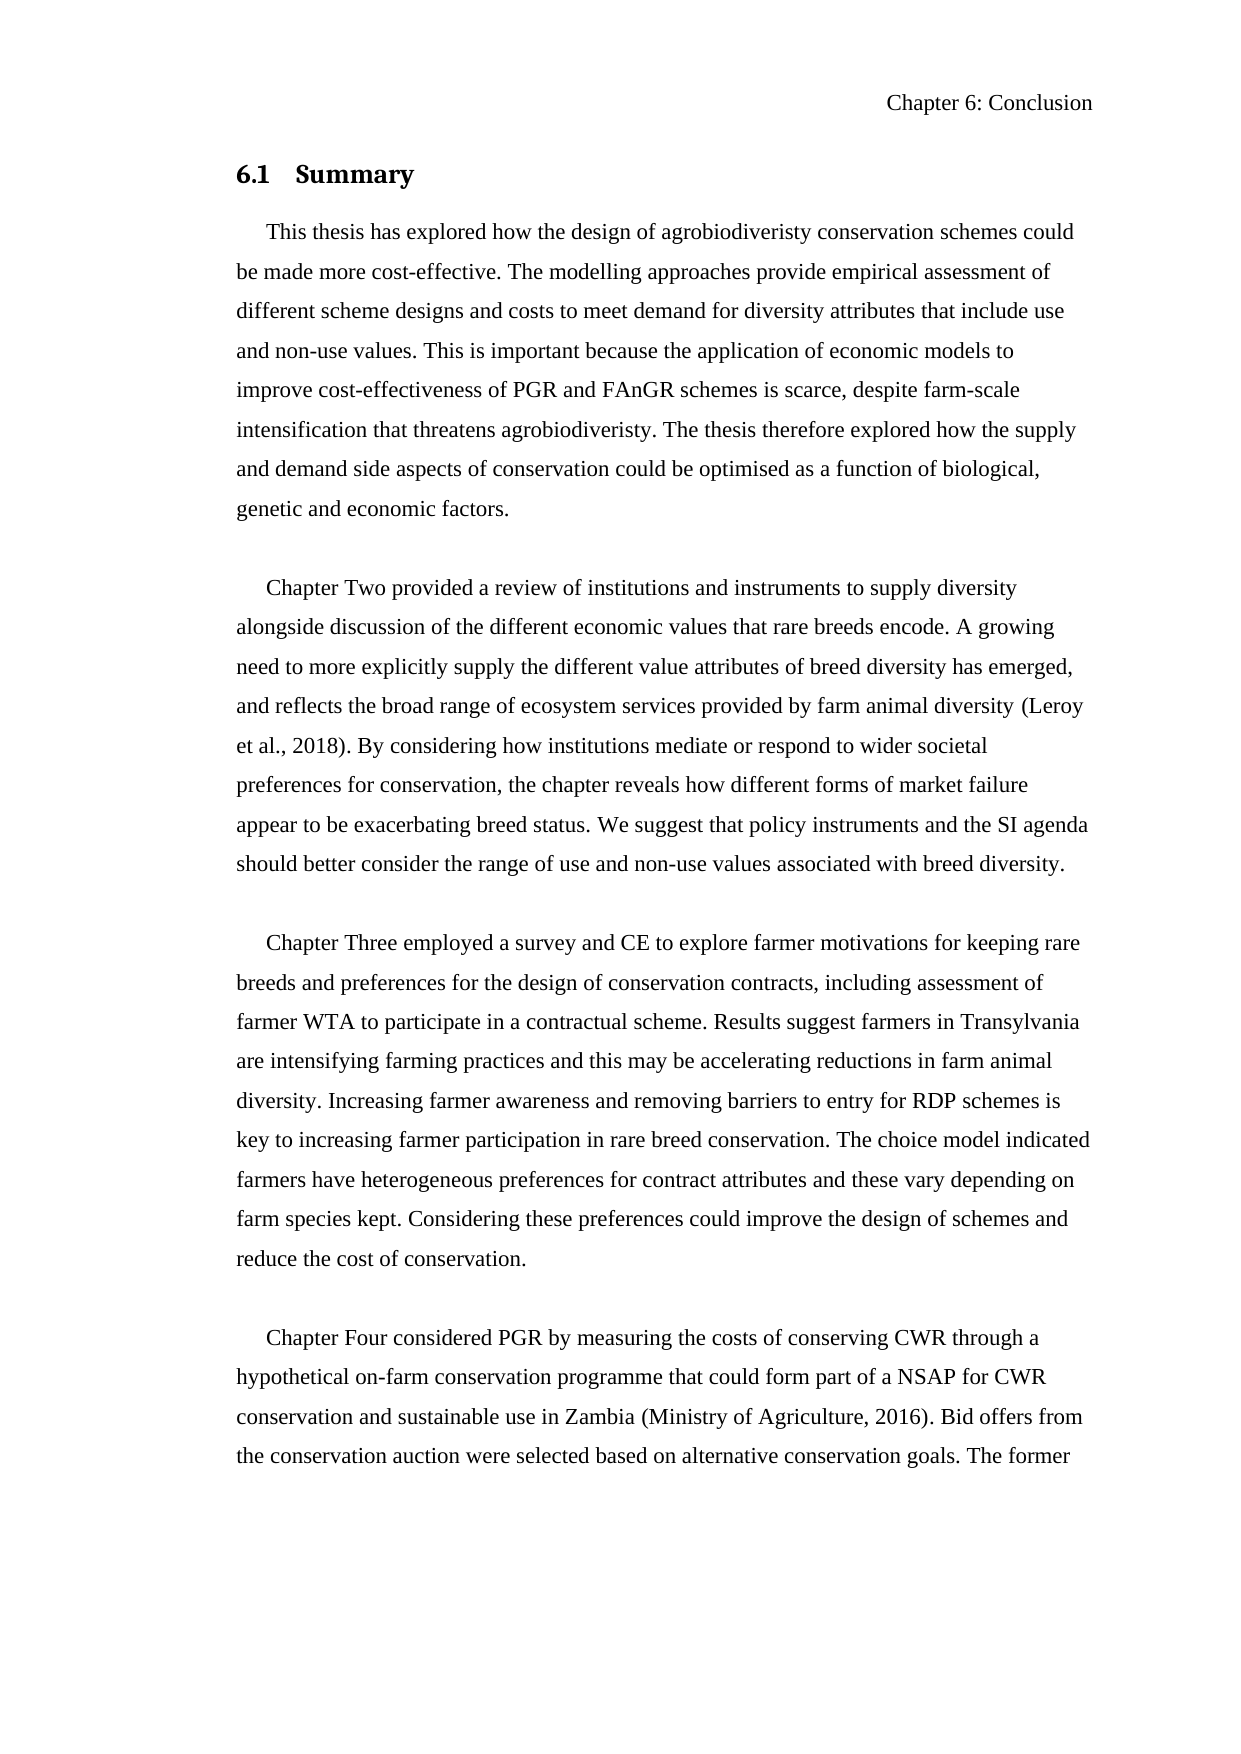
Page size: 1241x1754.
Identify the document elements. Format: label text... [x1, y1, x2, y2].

text This thesis has explored how the design of agrobiodiveristy conservation schemes could be made more cost-effective. The modelling approaches provide empirical assessment of different scheme designs and costs to meet demand for diversity attributes that include use and non-use values. This is important because the application of economic models to improve cost-effectiveness of PGR and FAnGR schemes is scarce, despite farm-scale intensification that threatens agrobiodiveristy. The thesis therefore explored how the supply and demand side aspects of conservation could be optimised as a function of biological, genetic and economic factors. [236, 218, 1092, 521]
text Chapter Two provided a review of institutions and instruments to supply diversity alongside discussion of the different economic values that rare breeds encode. A growing need to more explicitly supply the different value attributes of breed diversity has emerged, and reflects the broad range of ecosystem services provided by farm animal diversity (Leroy et al., 2018). By considering how institutions mediate or respond to wider societal preferences for conservation, the chapter reveals how different forms of market failure appear to be exacerbating breed status. We suggest that policy instruments and the SI agenda should better consider the range of use and non-use values associated with breed diversity. [236, 574, 1092, 876]
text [236, 1324, 1092, 1469]
subtitle Summary [236, 159, 1092, 190]
text Chapter Three employed a survey and CE to explore farmer motivations for keeping rare breeds and preferences for the design of conservation contracts, including assessment of farmer WTA to participate in a contractual scheme. Results suggest farmers in Transylvania are intensifying farming practices and this may be accelerating reductions in farm animal diversity. Increasing farmer awareness and removing barriers to entry for RDP schemes is key to increasing farmer participation in rare breed conservation. The choice model indicated farmers have heterogeneous preferences for contract attributes and these vary depending on farm species kept. Considering these preferences could improve the design of schemes and reduce the cost of conservation. [236, 929, 1092, 1271]
